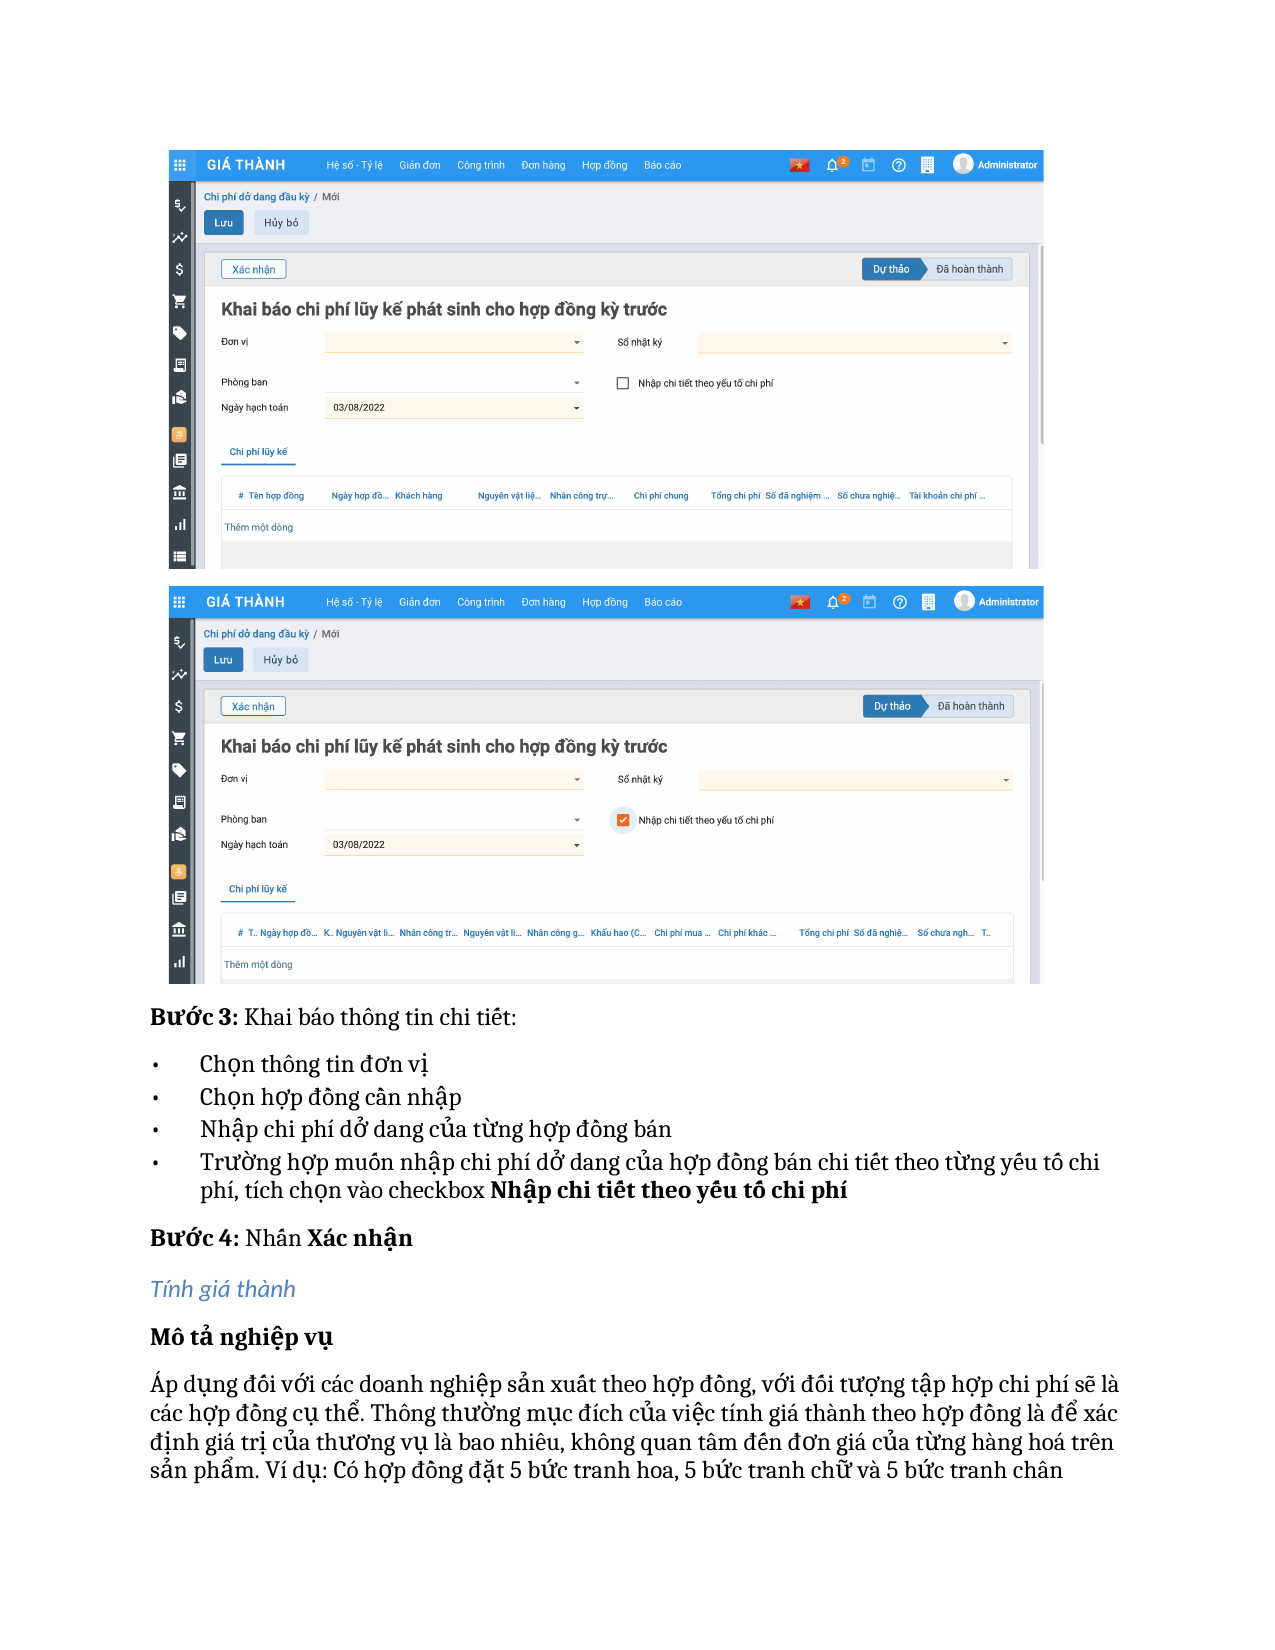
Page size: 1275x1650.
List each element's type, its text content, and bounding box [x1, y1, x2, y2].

list Chọn hợp đồng cần nhập [150, 1083, 1125, 1111]
list Chọn thông tin đơn vị [150, 1050, 1125, 1079]
text Bước 3: Khai báo thông tin chi tiết: [150, 1003, 1125, 1031]
picture [168, 150, 1044, 569]
text Mô tả nghiệp vụ [150, 1323, 1125, 1351]
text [150, 1370, 1125, 1485]
picture [168, 586, 1044, 984]
list Trường hợp muốn nhập chi phí dở dang của hợp đồng bán chi tiết theo từng yếu tố chi phí, tích chọn vào checkbox Nhập chi tiết theo yếu tố chi phí [150, 1148, 1125, 1205]
subtitle Tính giá thành [150, 1273, 1125, 1304]
text Bước 4: Nhấn Xác nhận [150, 1224, 1125, 1253]
list Nhập chi phí dở dang của từng hợp đồng bán [150, 1115, 1125, 1144]
